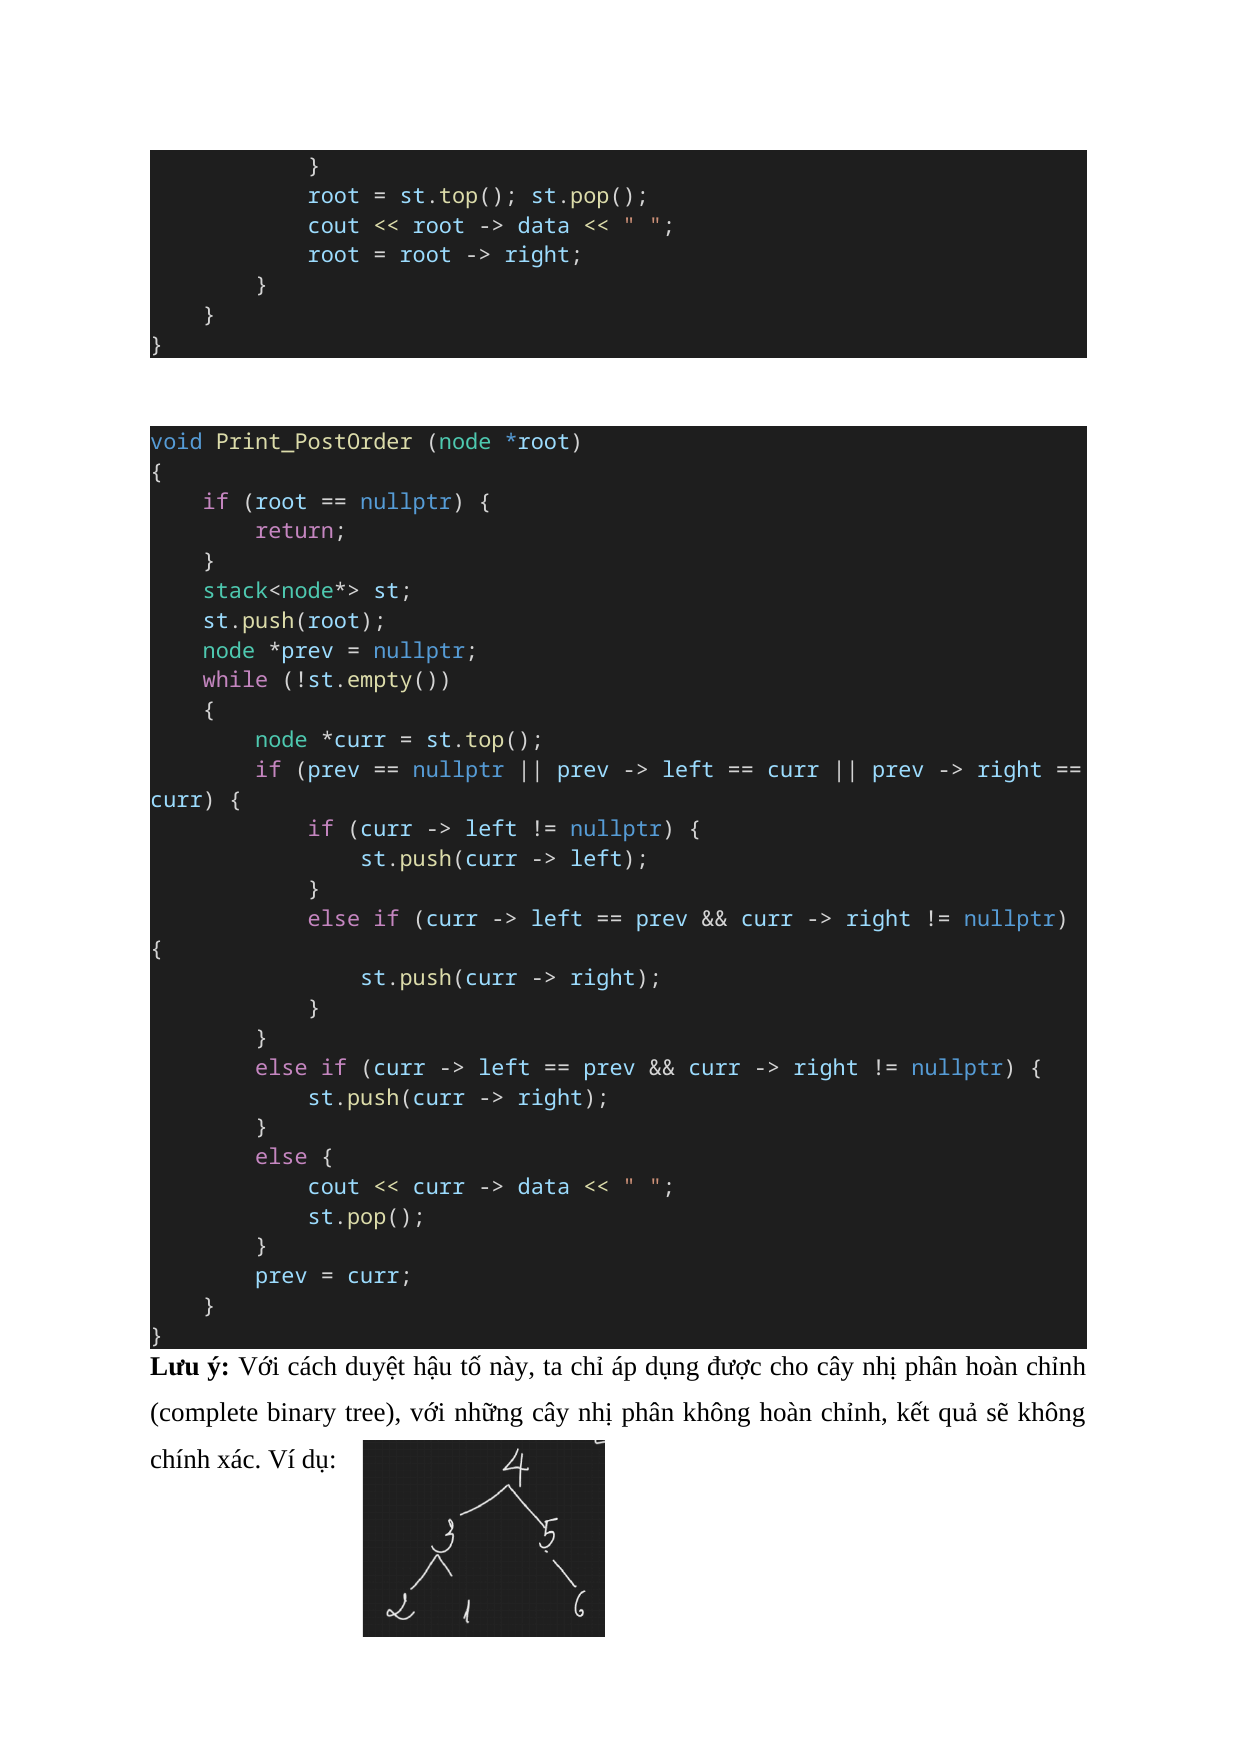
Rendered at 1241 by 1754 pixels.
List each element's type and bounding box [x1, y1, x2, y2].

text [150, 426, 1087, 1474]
picture [362, 1474, 605, 1637]
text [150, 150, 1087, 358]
